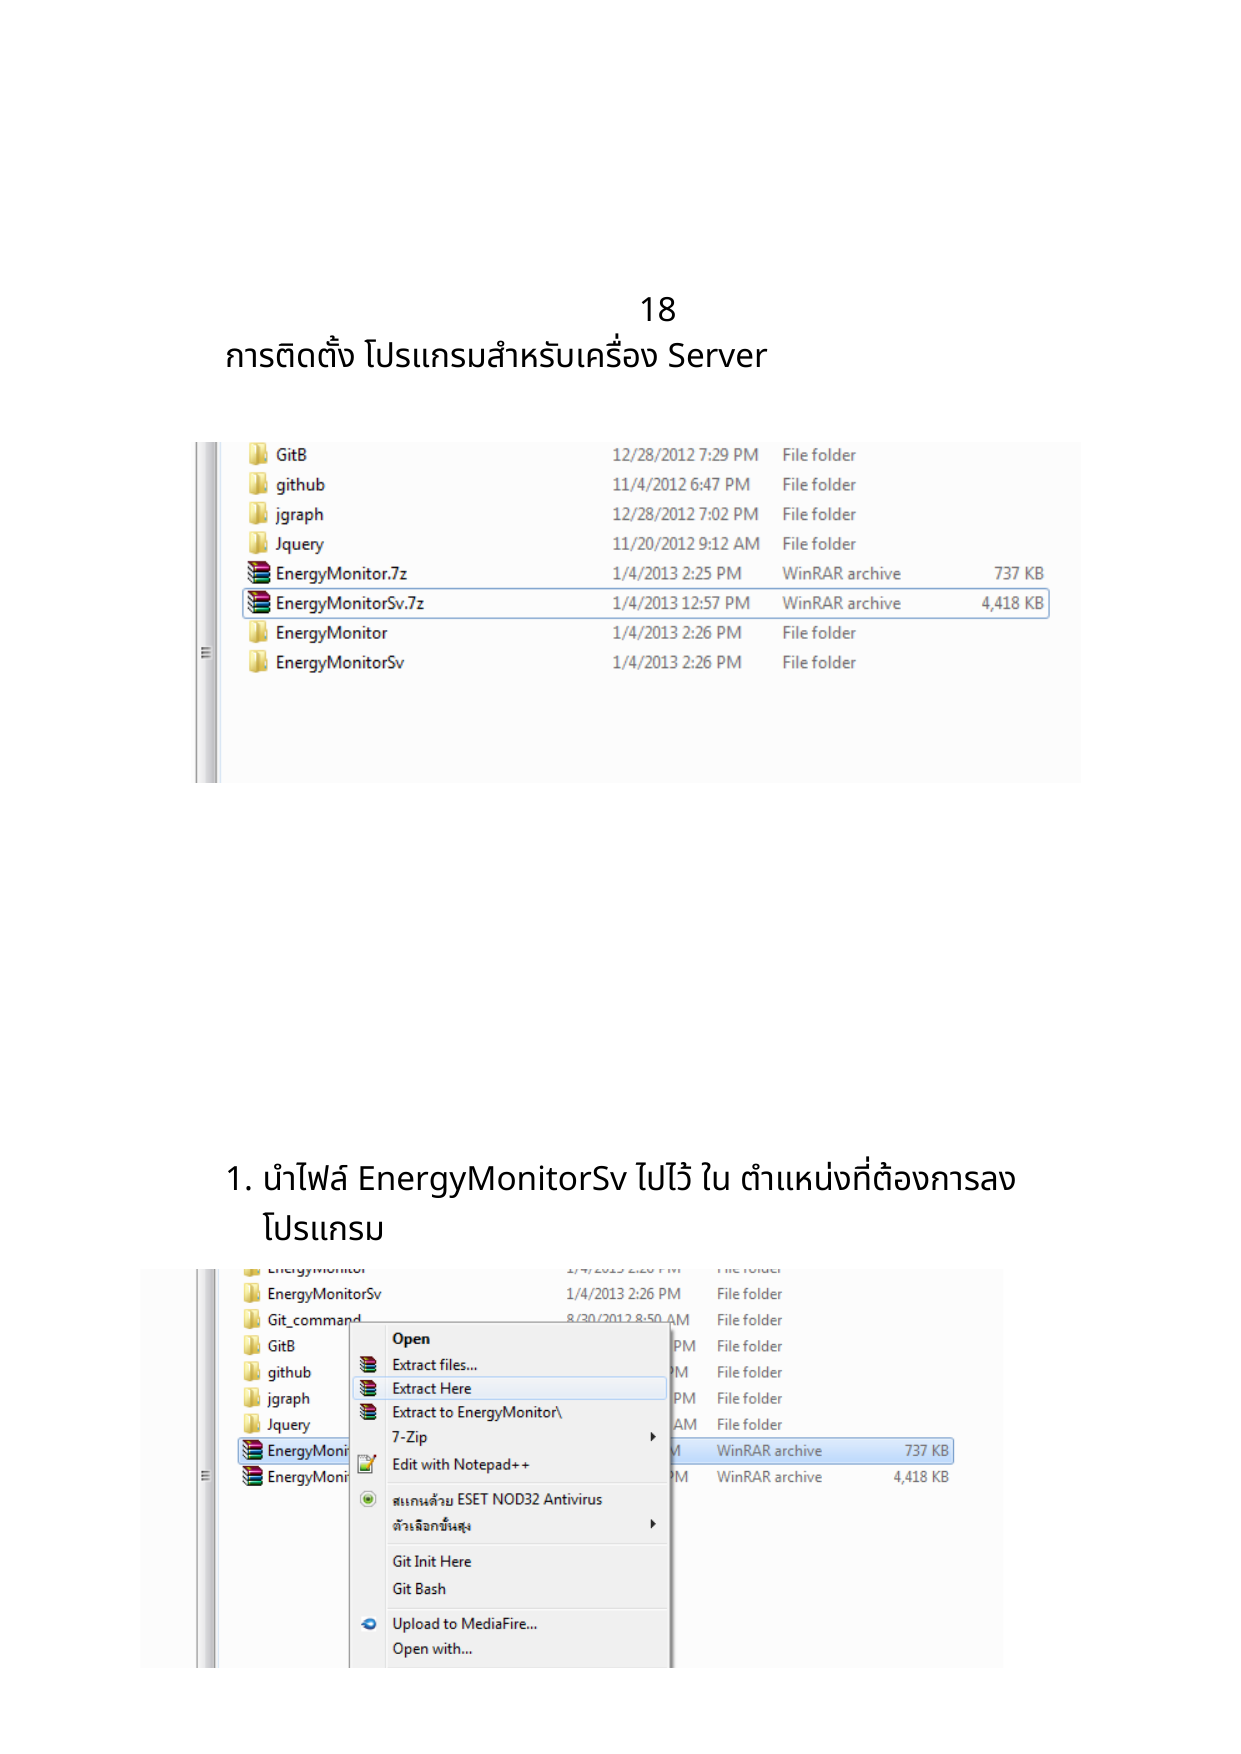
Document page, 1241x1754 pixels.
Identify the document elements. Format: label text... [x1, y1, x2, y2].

list นำไฟล์ EnergyMonitorSv ไปไว้ ใน ตำแหน่งที่ต้องการลงโปรแกรม [225, 1154, 1090, 1255]
text การติดตั้ง โปรแกรมสำหรับเครื่อง Server [150, 332, 1090, 382]
picture [140, 1269, 1004, 1668]
text 18 [150, 286, 1090, 332]
picture [191, 442, 1081, 783]
